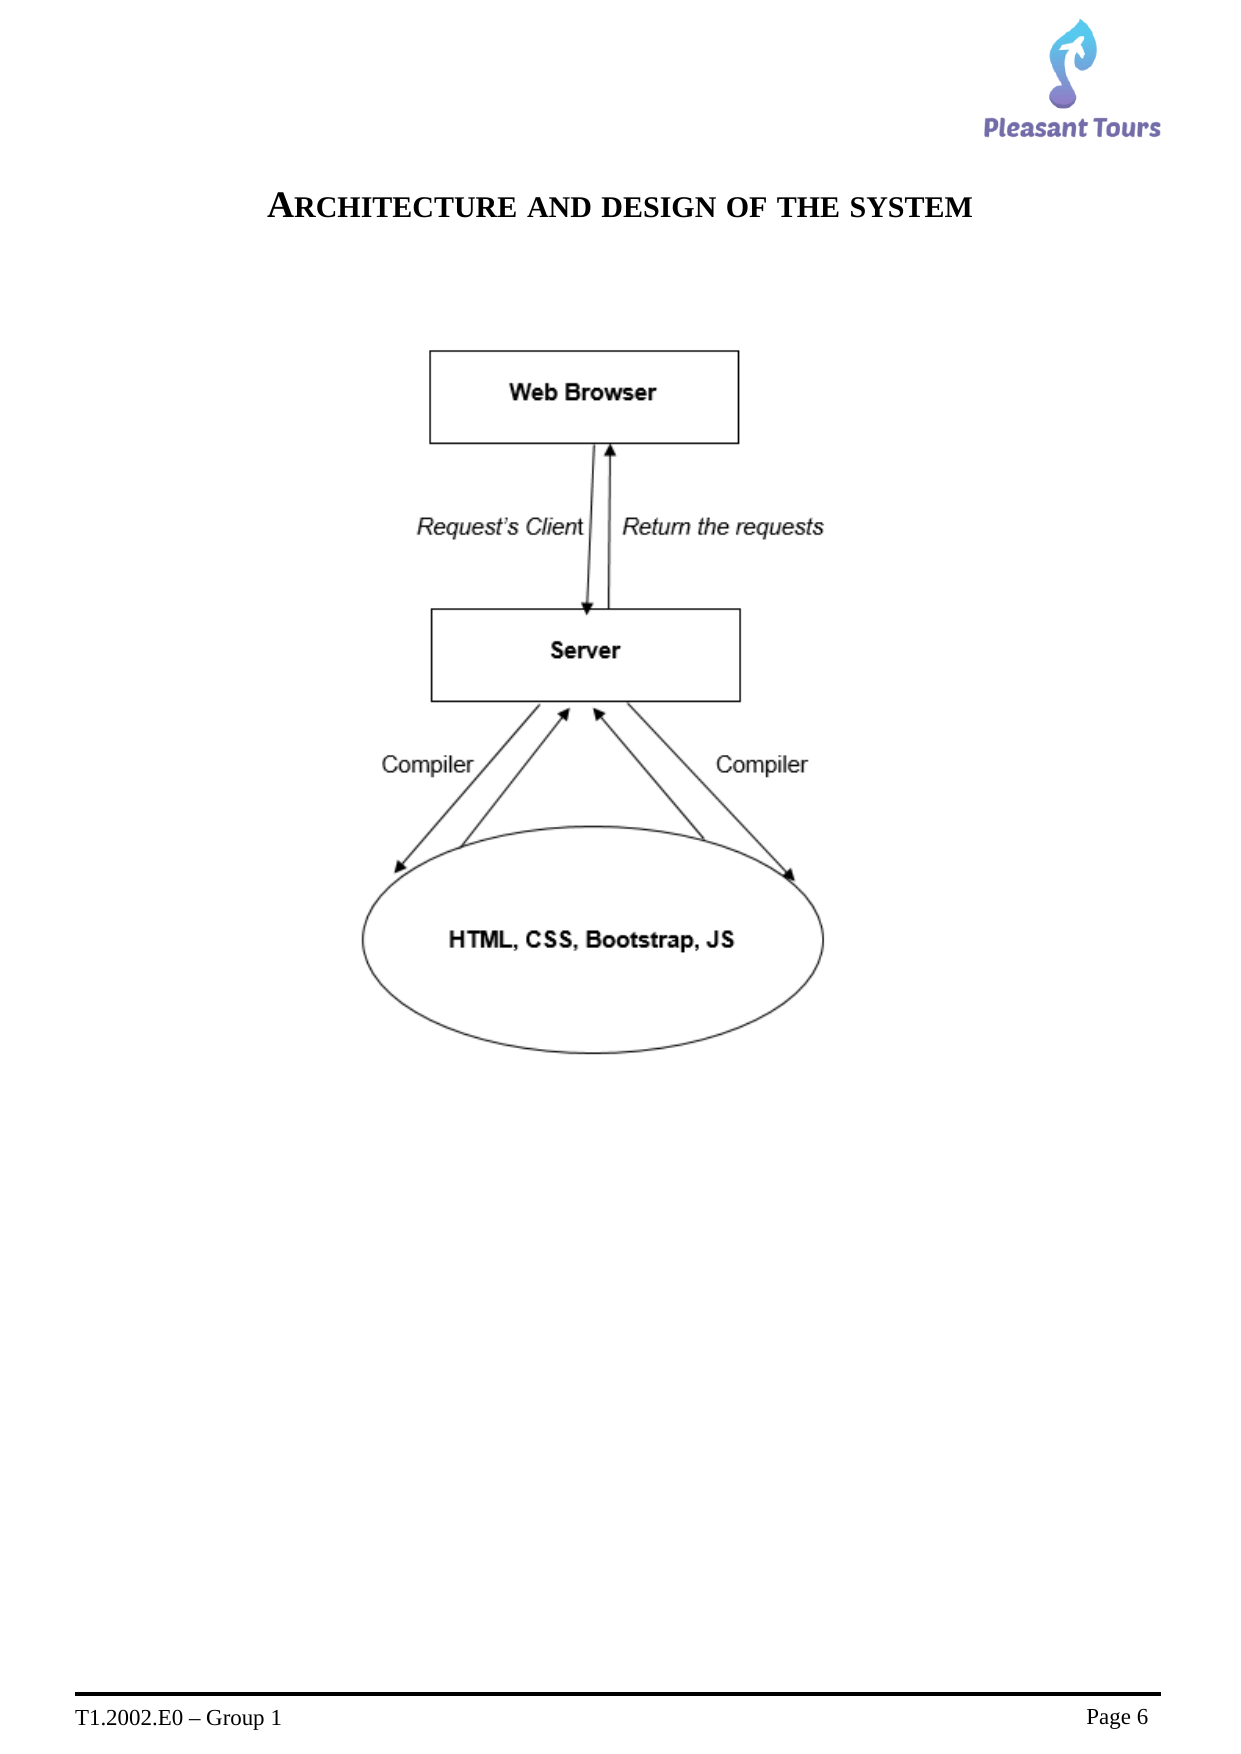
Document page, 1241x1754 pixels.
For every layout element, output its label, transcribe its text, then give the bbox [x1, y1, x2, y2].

picture [273, 313, 939, 1084]
subtitle Architecture and design of the system [75, 183, 1164, 226]
picture [980, 14, 1165, 144]
